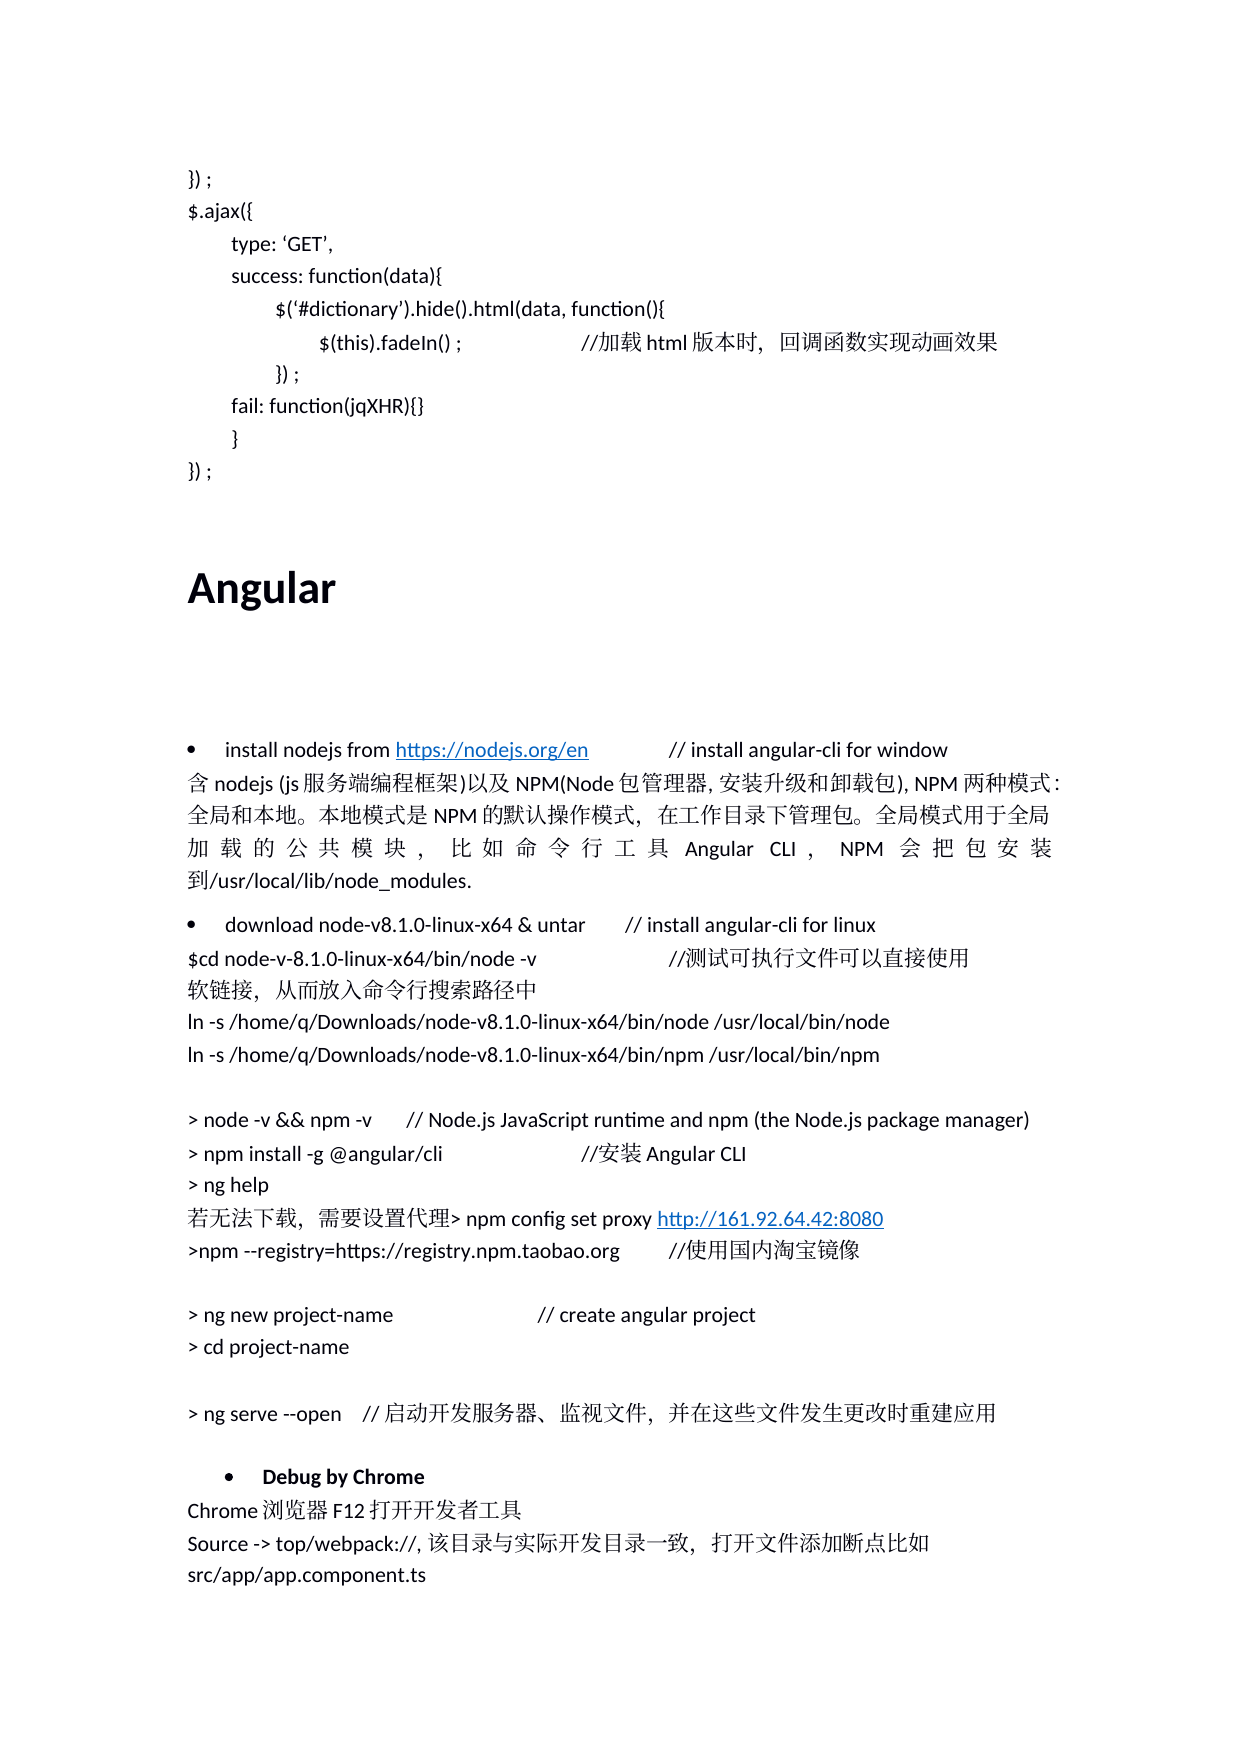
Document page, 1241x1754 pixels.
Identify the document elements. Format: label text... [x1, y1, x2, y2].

text > node -v && npm -v // Node.js JavaScript runtime and npm (the Node.js package manager) [187, 1103, 1053, 1136]
text ln -s /home/q/Downloads/node-v8.1.0-linux-x64/bin/npm /usr/local/bin/npm [187, 1038, 1053, 1071]
text }) ; [187, 162, 1053, 194]
text 含nodejs (js服务端编程框架)以及NPM(Node包管理器, 安装升级和卸载包), NPM两种模式：全局和本地。本地模式是NPM的默认操作模式，在工作目录下管理包。全局模式用于全局加载的公共模块，比如命令行工具Angular CLI，NPM会把包安装到/usr/local/lib/node_modules. [187, 766, 1053, 896]
text > cd project-name [187, 1331, 1053, 1363]
text fail: function(jqXHR){} [187, 389, 1053, 422]
text } [187, 422, 1053, 454]
subtitle Angular [187, 555, 1053, 620]
text type: ‘GET’, [187, 227, 1053, 259]
text src/app/app.component.ts [187, 1558, 1053, 1591]
text > ng help [187, 1168, 1053, 1201]
text >npm --registry=https://registry.npm.taobao.org //使用国内淘宝镜像 [187, 1233, 1053, 1266]
text }) ; [187, 454, 1053, 487]
text > ng new project-name // create angular project [187, 1298, 1053, 1331]
text $(this).fadeIn() ; //加载html版本时，回调函数实现动画效果 [231, 324, 1053, 357]
list Debug by Chrome [225, 1461, 1053, 1493]
text }) ; [231, 357, 1053, 389]
text Chrome浏览器F12打开开发者工具 [187, 1493, 1053, 1526]
list install nodejs from https://nodejs.org/en // install angular-cli for window [187, 733, 1053, 766]
text > ng serve --open // 启动开发服务器、监视文件，并在这些文件发生更改时重建应用 [187, 1396, 1053, 1428]
text success: function(data){ [187, 259, 1053, 292]
text $cd node-v-8.1.0-linux-x64/bin/node -v //测试可执行文件可以直接使用 [187, 941, 1053, 973]
text Source -> top/webpack://, 该目录与实际开发目录一致，打开文件添加断点比如 [187, 1526, 1053, 1558]
text 软链接，从而放入命令行搜索路径中 [187, 973, 1053, 1006]
text > npm install -g @angular/cli //安装Angular CLI [187, 1136, 1053, 1168]
list download node-v8.1.0-linux-x64 & untar // install angular-cli for linux [187, 908, 1053, 941]
text $(‘#dictionary’).hide().html(data, function(){ [187, 292, 1053, 324]
text 若无法下载，需要设置代理> npm config set proxy http://161.92.64.42:8080 [187, 1201, 1053, 1233]
text ln -s /home/q/Downloads/node-v8.1.0-linux-x64/bin/node /usr/local/bin/node [187, 1006, 1053, 1038]
text $.ajax({ [187, 194, 1053, 227]
